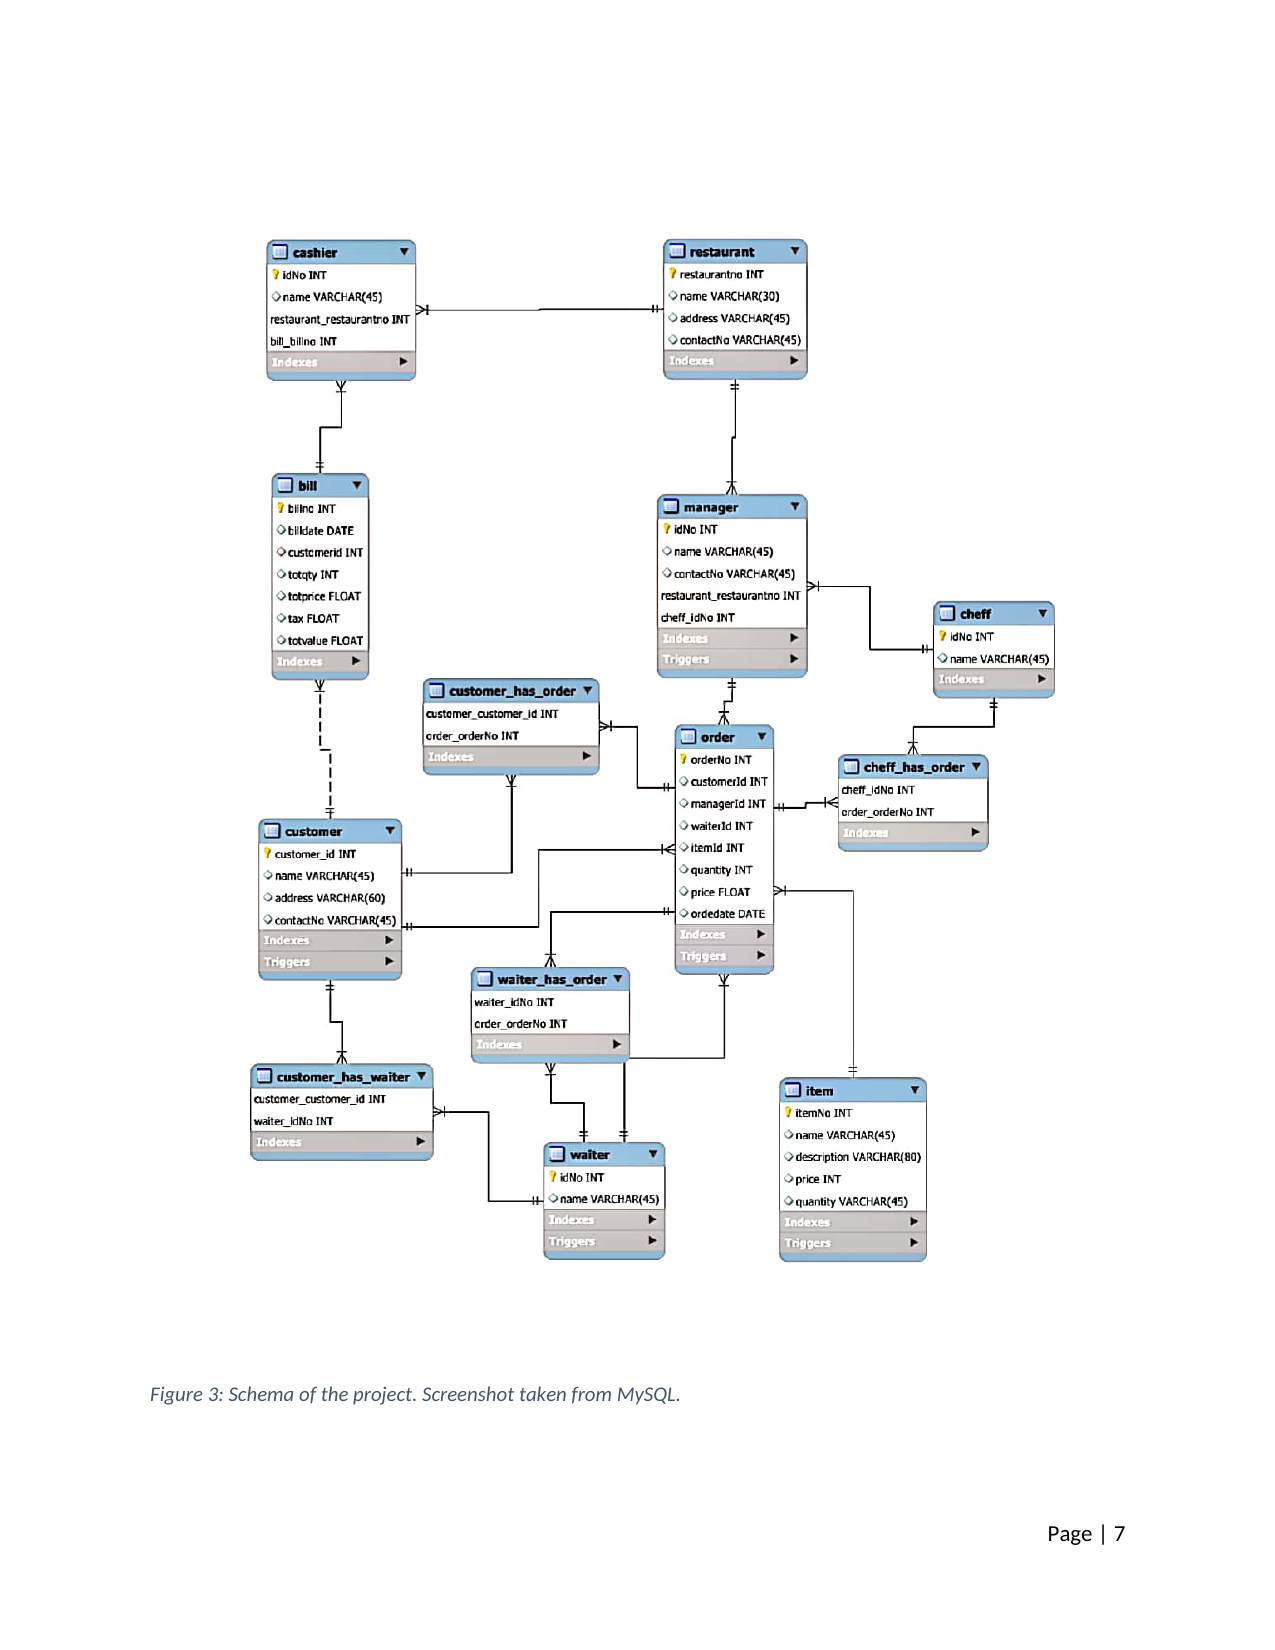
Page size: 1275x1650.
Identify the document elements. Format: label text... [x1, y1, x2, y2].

picture [150, 150, 1207, 1362]
text Figure 3: Schema of the project. Screenshot taken from MySQL. [150, 1381, 1125, 1406]
